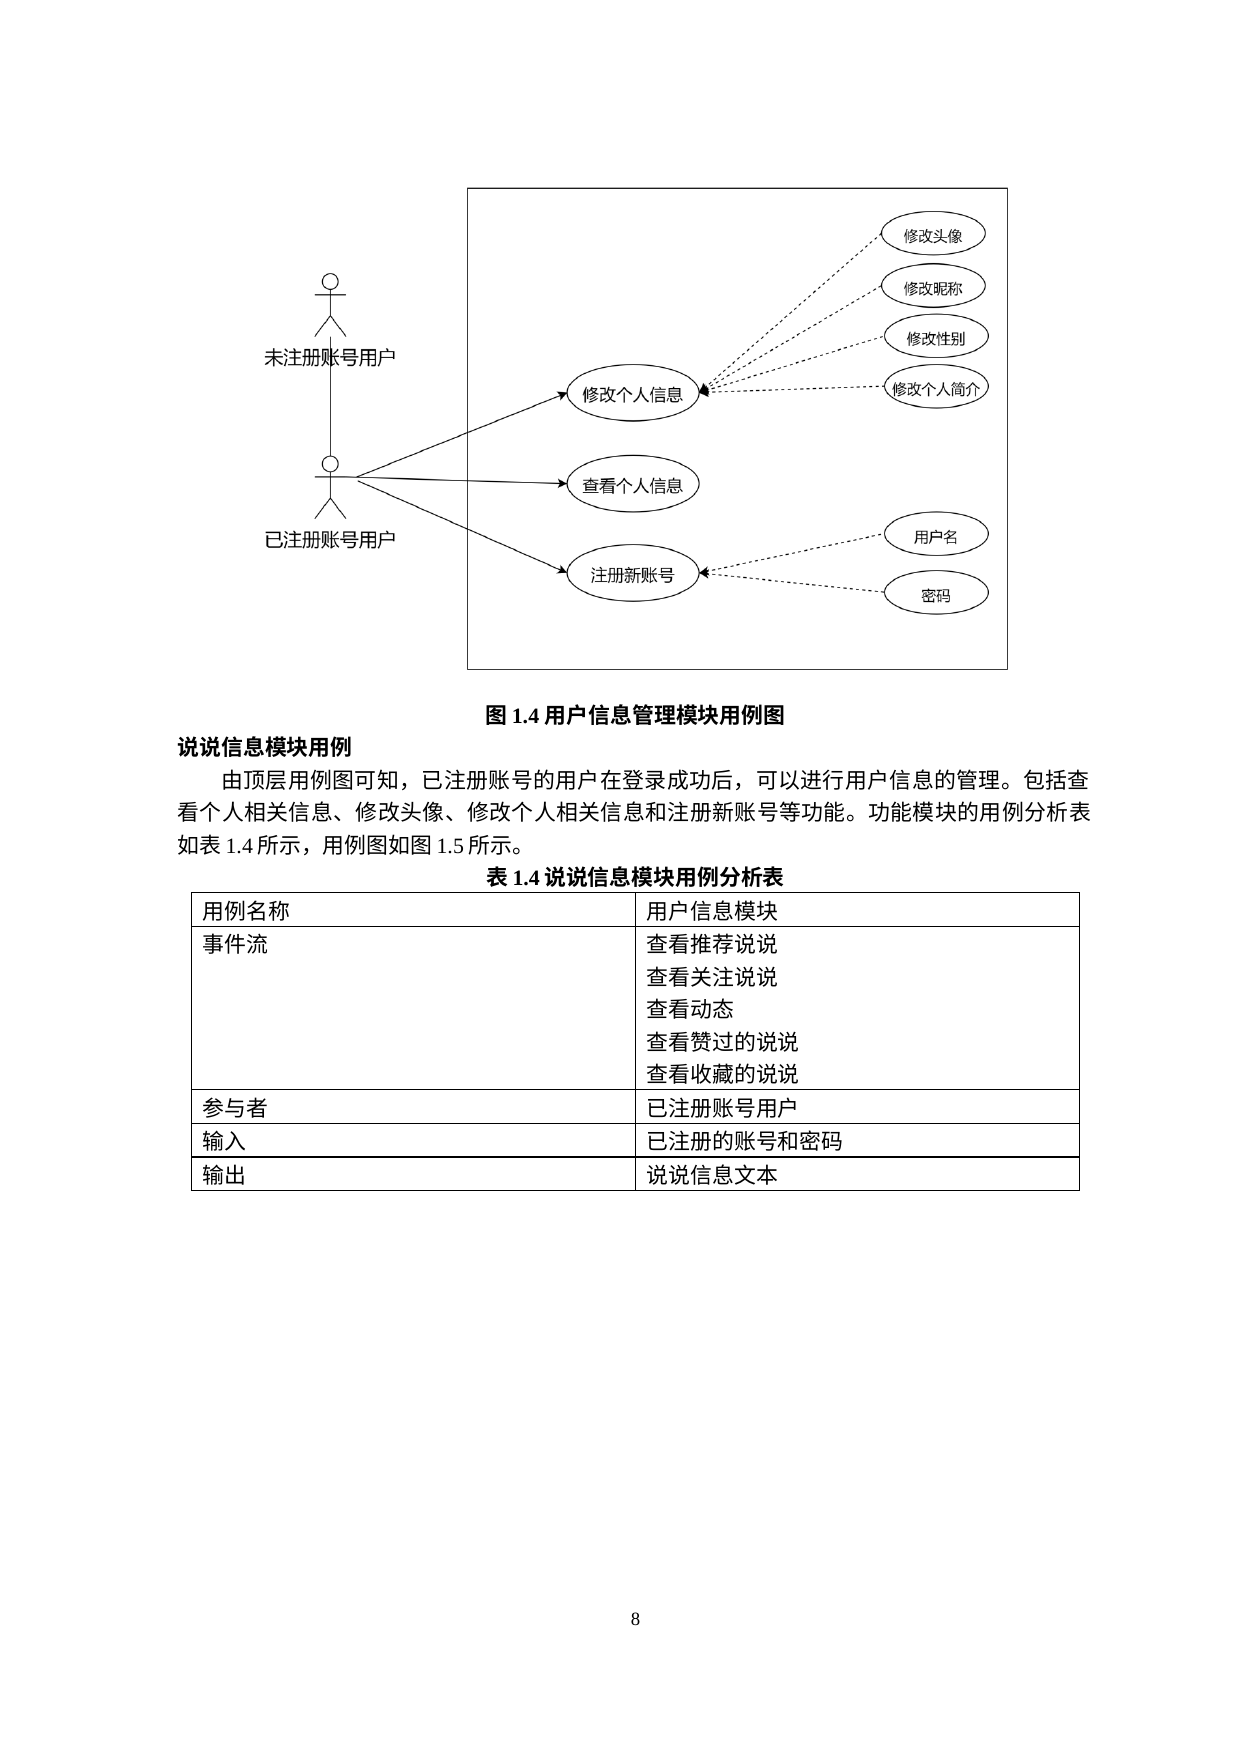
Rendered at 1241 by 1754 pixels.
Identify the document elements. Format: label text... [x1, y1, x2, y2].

table_cell 输出 [192, 1158, 635, 1190]
table_cell 输入 [192, 1124, 635, 1156]
table_cell 参与者 [192, 1090, 635, 1123]
picture [253, 177, 1018, 680]
table_cell 事件流 [192, 927, 635, 1089]
table_header 用例名称 [192, 893, 635, 926]
table_cell 查看推荐说说 查看关注说说 查看动态 查看赞过的说说 查看收藏的说说 [636, 927, 1079, 1089]
text 说说信息模块用例 [177, 730, 1093, 762]
table_cell 已注册的账号和密码 [636, 1124, 1079, 1156]
table_cell 已注册账号用户 [636, 1090, 1079, 1123]
text 表1.4说说信息模块用例分析表 [177, 860, 1093, 892]
text 图1.4 用户信息管理模块用例图 [177, 697, 1093, 730]
text 由顶层用例图可知，已注册账号的用户在登录成功后，可以进行用户信息的管理。包括查看个人相关信息、修改头像、修改个人相关信息和注册新账号等功能。功能模块的用例分析表如表1.4所示，用例图如图1.5所示。 [177, 762, 1093, 860]
table_cell 说说信息文本 [636, 1158, 1079, 1190]
table_header 用户信息模块 [636, 893, 1079, 926]
